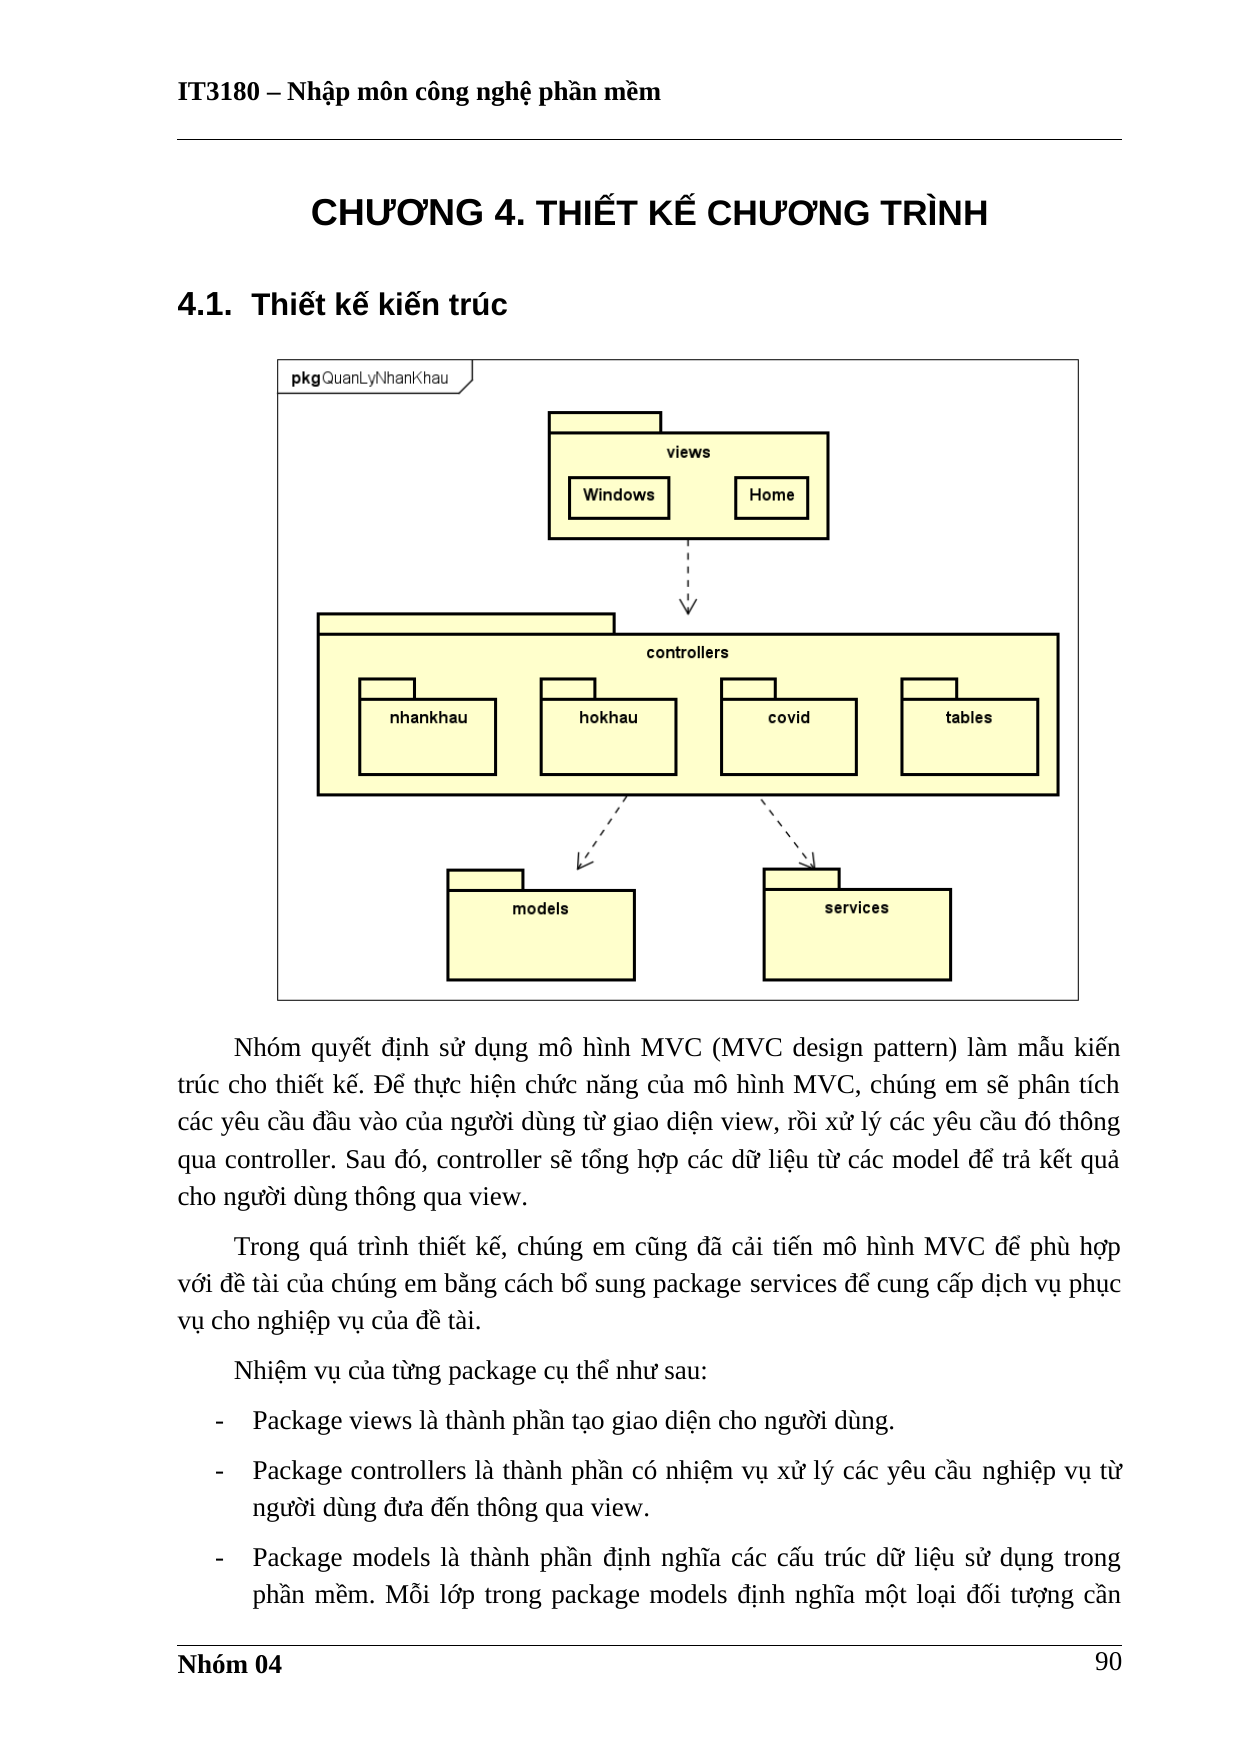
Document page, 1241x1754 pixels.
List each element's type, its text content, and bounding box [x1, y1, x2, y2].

list Package views là thành phần tạo giao diện cho người dùng. [215, 1404, 1122, 1435]
subtitle THIẾT KẾ CHƯƠNG TRÌNH [177, 190, 1122, 233]
text Nhóm quyết định sử dụng mô hình MVC (MVC design pattern) làm mẫu kiến trúc cho thiết kế. Để thực hiện chức năng của mô hình MVC, chúng em sẽ phân tích các yêu cầu đầu vào của người dùng từ giao diện view, rồi xử lý các yêu cầu đó thông qua controller. Sau đó, controller sẽ tổng hợp các dữ liệu từ các model để trả kết quả cho người dùng thông qua view. [177, 1031, 1122, 1211]
subtitle Thiết kế kiến trúc [177, 283, 1122, 322]
text Trong quá trình thiết kế, chúng em cũng đã cải tiến mô hình MVC để phù hợp với đề tài của chúng em bằng cách bổ sung package services để cung cấp dịch vụ phục vụ cho nghiệp vụ của đề tài. [177, 1230, 1122, 1336]
list Package controllers là thành phần có nhiệm vụ xử lý các yêu cầu nghiệp vụ từ người dùng đưa đến thông qua view. [215, 1454, 1122, 1522]
text Nhiệm vụ của từng package cụ thể như sau: [177, 1354, 1122, 1385]
picture [264, 347, 1092, 1013]
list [215, 1541, 1122, 1609]
